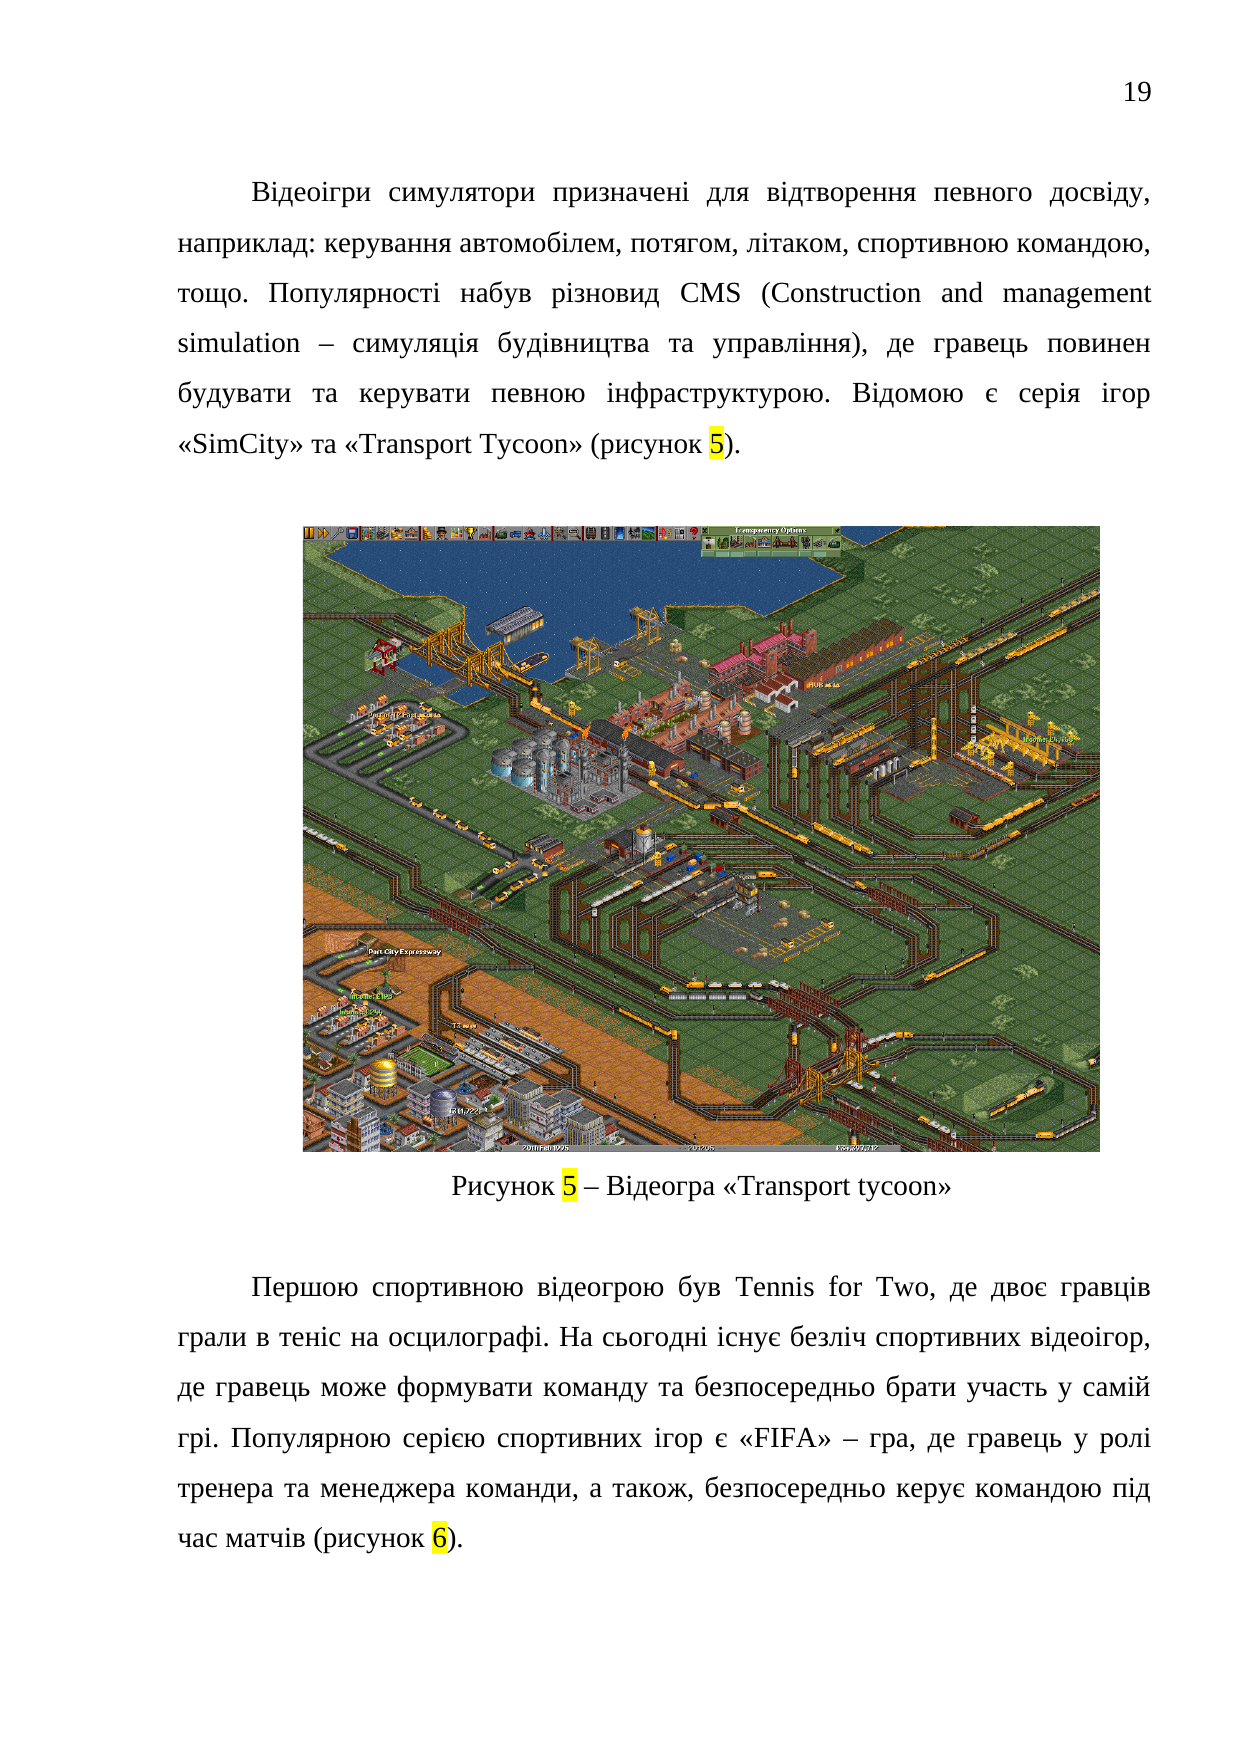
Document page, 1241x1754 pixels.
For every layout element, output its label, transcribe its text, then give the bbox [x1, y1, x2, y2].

text Відеоігри симулятори призначені для відтворення певного досвіду, наприклад: керування автомобілем, потягом, літаком, спортивною командою, тощо. Популярності набув різновид CMS (Construction and management simulation – симуляція будівництва та управління), де гравець повинен будувати та керувати певною інфраструктурою. Відомою є серія ігор «SimCity» та «Transport Tycoon» (рисунок 5). [177, 174, 1152, 459]
text Рисунок 5 – Відеогра «Transport tycoon» [577, 1168, 1152, 1202]
text Першою спортивною відеогрою був Tennis for Two, де двоє гравців грали в теніс на осцилографі. На сьогодні існує безліч спортивних відеоігор, де гравець може формувати команду та безпосередньо брати участь у самій грі. Популярною серією спортивних ігор є «FIFA» – гра, де гравець у ролі тренера та менеджера команди, а також, безпосередньо керує командою під час матчів (рисунок 6). [177, 1269, 1152, 1554]
text Рисунок 5 – Відеогра «Transport tycoon» [177, 1168, 562, 1202]
picture [302, 526, 1100, 1152]
